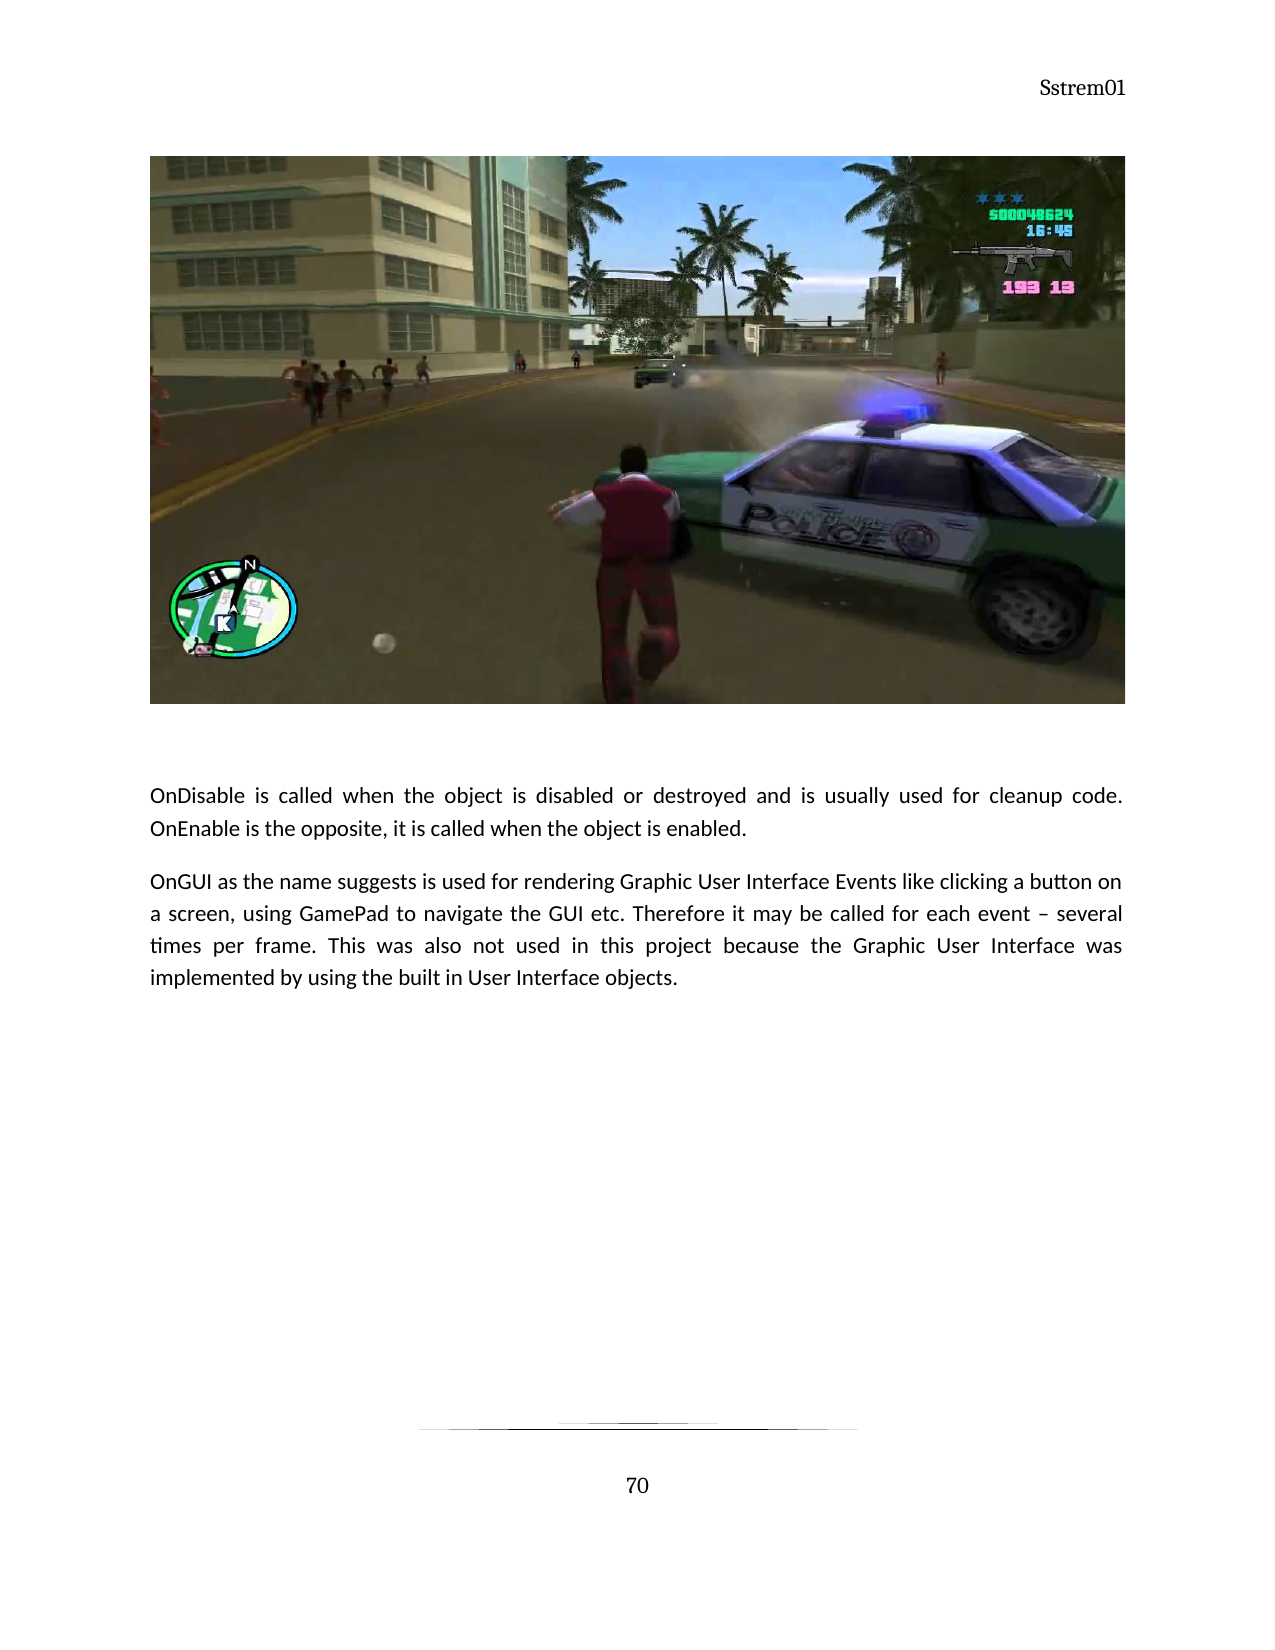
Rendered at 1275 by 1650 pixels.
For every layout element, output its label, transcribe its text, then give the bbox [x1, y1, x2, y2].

text OnGUI as the name suggests is used for rendering Graphic User Interface Events like clicking a button on a screen, using GamePad to navigate the GUI etc. Therefore it may be called for each event – several times per frame. This was also not used in this project because the Graphic User Interface was implemented by using the built in User Interface objects. [150, 867, 1125, 991]
picture [150, 156, 1125, 704]
text OnDisable is called when the object is disabled or destroyed and is usually used for cleanup code. OnEnable is the opposite, it is called when the object is enabled. [150, 782, 1125, 842]
